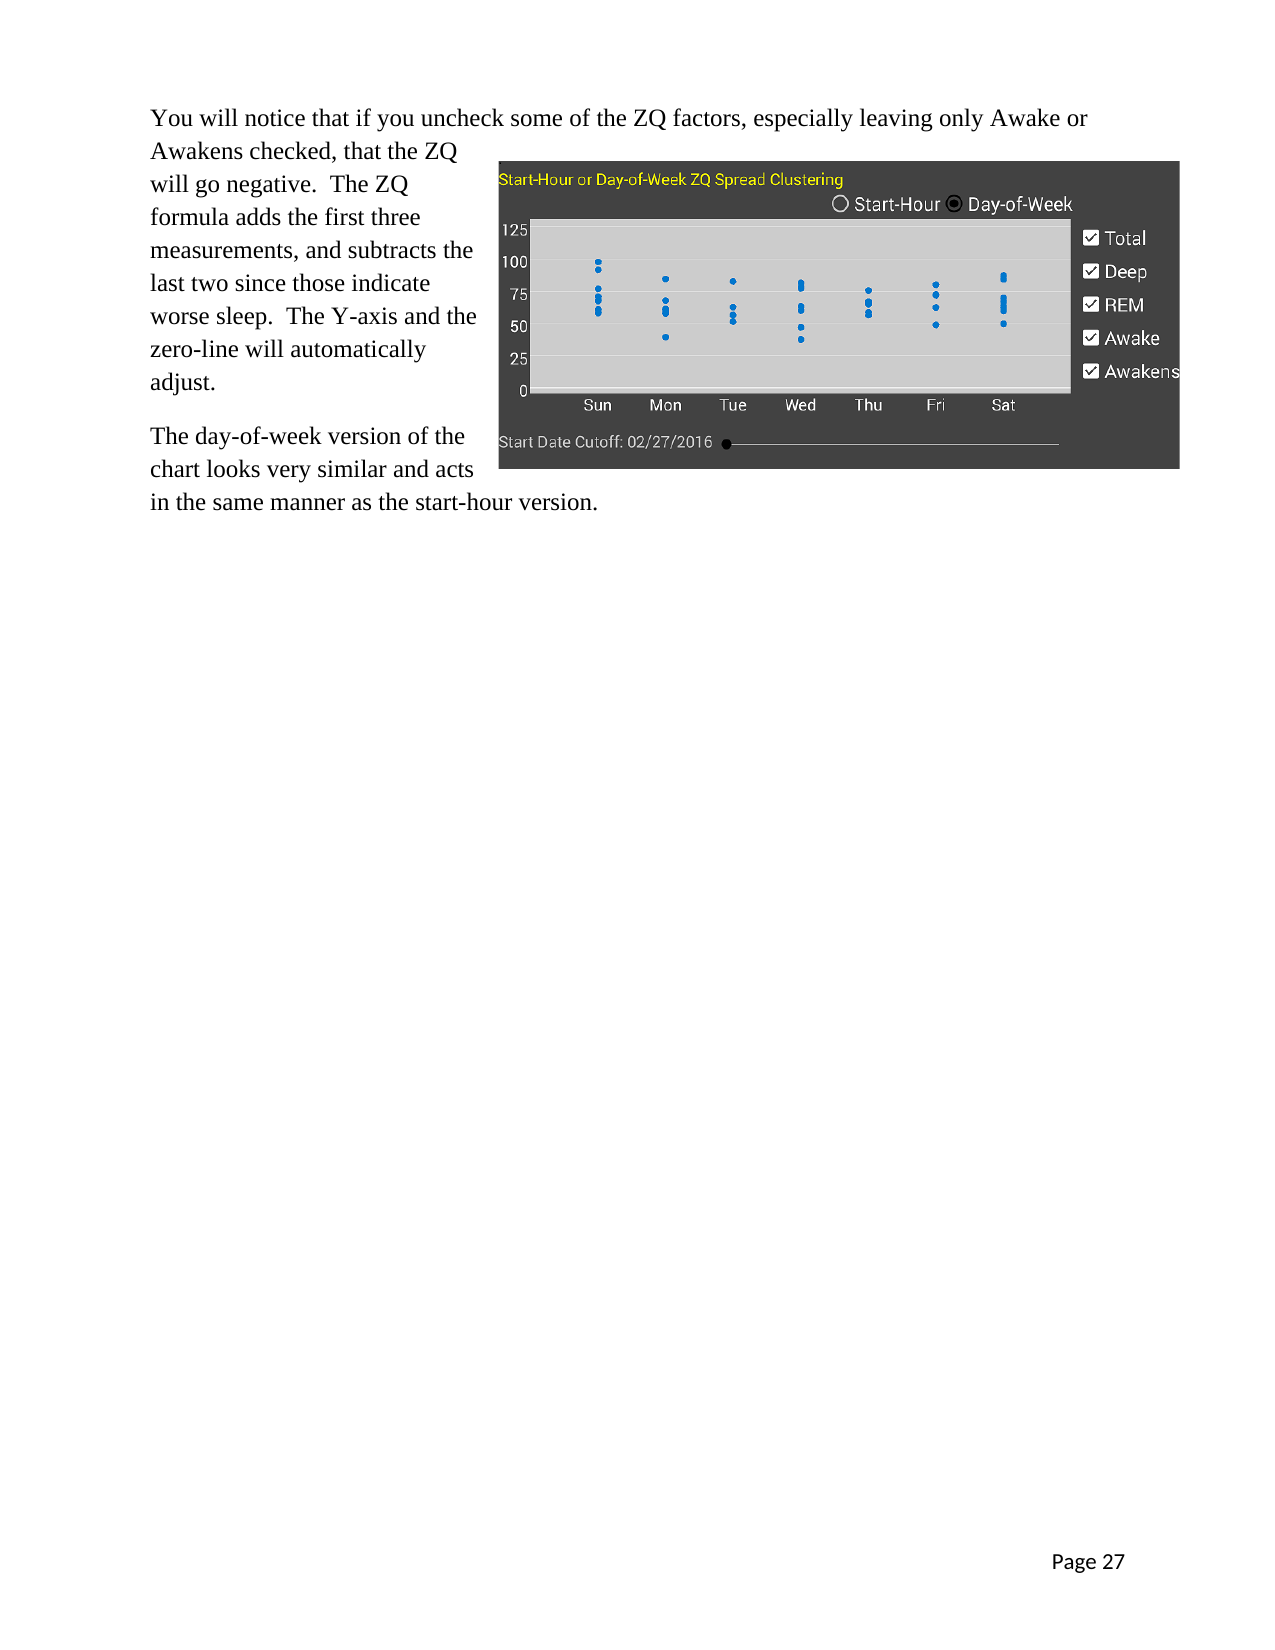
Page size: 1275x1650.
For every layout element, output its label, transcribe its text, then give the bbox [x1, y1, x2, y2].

picture [498, 161, 1180, 469]
text You will notice that if you uncheck some of the ZQ factors, especially leaving only Awake or Awakens checked, that the ZQ will go negative. The ZQ formula adds the first three measurements, and subtracts the last two since those indicate worse sleep. The Y-axis and the zero-line will automatically adjust. [150, 103, 1162, 396]
text The day-of-week version of the chart looks very similar and acts in the same manner as the start-hour version. [150, 421, 1162, 516]
